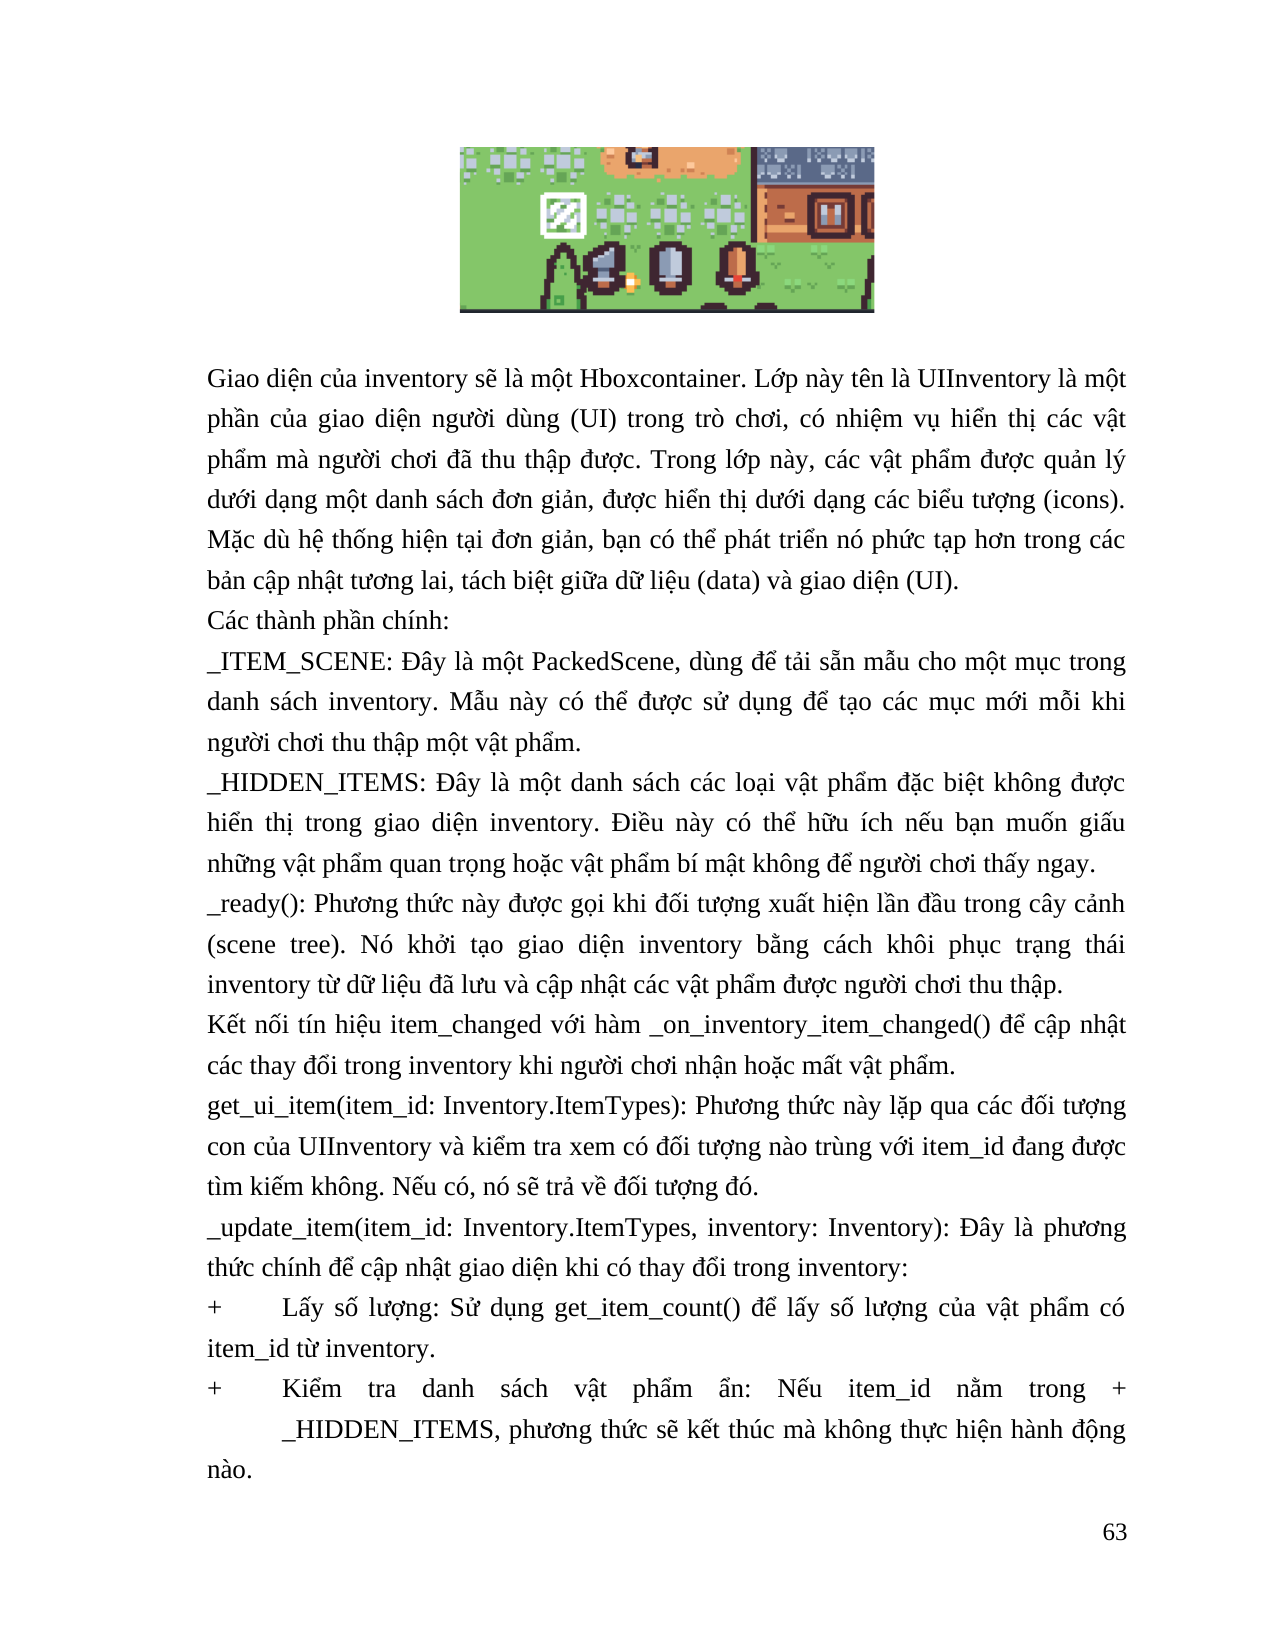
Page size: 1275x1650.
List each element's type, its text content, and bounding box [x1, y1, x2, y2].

picture [459, 147, 875, 313]
text _HIDDEN_ITEMS: Đây là một danh sách các loại vật phẩm đặc biệt không được hiển thị trong giao diện inventory. Điều này có thể hữu ích nếu bạn muốn giấu những vật phẩm quan trọng hoặc vật phẩm bí mật không để người chơi thấy ngay. [207, 766, 1127, 878]
text _update_item(item_id: Inventory.ItemTypes, inventory: Inventory): Đây là phương thức chính để cập nhật giao diện khi có thay đổi trong inventory: [207, 1211, 1127, 1282]
text + Lấy số lượng: Sử dụng get_item_count() để lấy số lượng của vật phẩm có item_id từ inventory. [207, 1291, 1127, 1363]
text _ready(): Phương thức này được gọi khi đối tượng xuất hiện lần đầu trong cây cảnh (scene tree). Nó khởi tạo giao diện inventory bằng cách khôi phục trạng thái inventory từ dữ liệu đã lưu và cập nhật các vật phẩm được người chơi thu thập. [207, 887, 1127, 999]
text get_ui_item(item_id: Inventory.ItemTypes): Phương thức này lặp qua các đối tượng con của UIInventory và kiểm tra xem có đối tượng nào trùng với item_id đang được tìm kiếm không. Nếu có, nó sẽ trả về đối tượng đó. [207, 1089, 1127, 1201]
text Các thành phần chính: [207, 604, 1127, 636]
text + Kiểm tra danh sách vật phẩm ẩn: Nếu item_id nằm trong + _HIDDEN_ITEMS, phương thức sẽ kết thúc mà không thực hiện hành động nào. [207, 1372, 1127, 1484]
text Giao diện của inventory sẽ là một Hboxcontainer. Lớp này tên là UIInventory là một phần của giao diện người dùng (UI) trong trò chơi, có nhiệm vụ hiển thị các vật phẩm mà người chơi đã thu thập được. Trong lớp này, các vật phẩm được quản lý dưới dạng một danh sách đơn giản, được hiển thị dưới dạng các biểu tượng (icons). Mặc dù hệ thống hiện tại đơn giản, bạn có thể phát triển nó phức tạp hơn trong các bản cập nhật tương lai, tách biệt giữa dữ liệu (data) và giao diện (UI). [207, 362, 1127, 595]
text Kết nối tín hiệu item_changed với hàm _on_inventory_item_changed() để cập nhật các thay đổi trong inventory khi người chơi nhận hoặc mất vật phẩm. [207, 1008, 1127, 1080]
text _ITEM_SCENE: Đây là một PackedScene, dùng để tải sẵn mẫu cho một mục trong danh sách inventory. Mẫu này có thể được sử dụng để tạo các mục mới mỗi khi người chơi thu thập một vật phẩm. [207, 645, 1127, 757]
